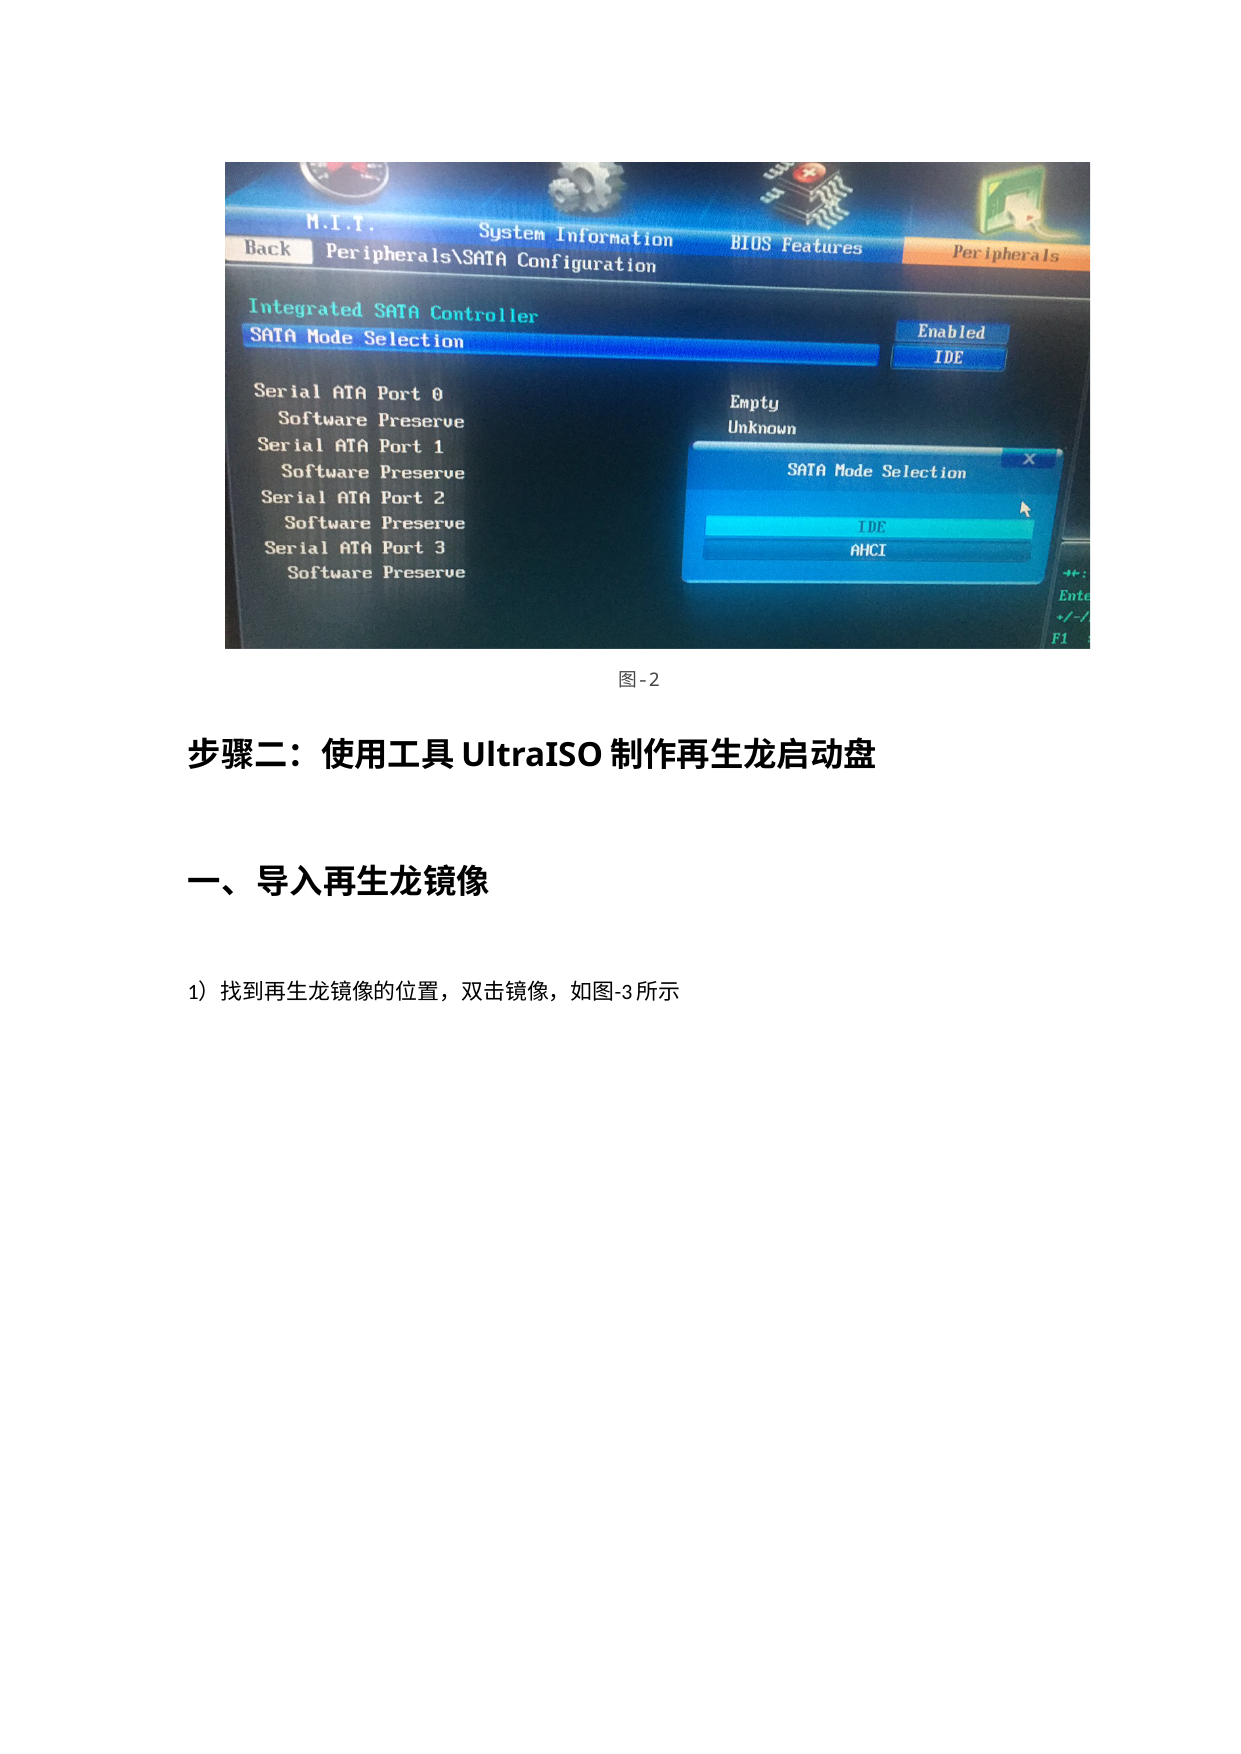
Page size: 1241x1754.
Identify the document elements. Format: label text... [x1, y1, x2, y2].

text 图-2 [187, 665, 1053, 692]
subtitle 导入再生龙镜像 [187, 847, 1053, 912]
text 1）找到再生龙镜像的位置，双击镜像，如图-3所示 [187, 974, 1053, 1006]
subtitle 步骤二：使用工具UltraISO制作再生龙启动盘 [187, 719, 1053, 784]
picture [225, 162, 1091, 649]
